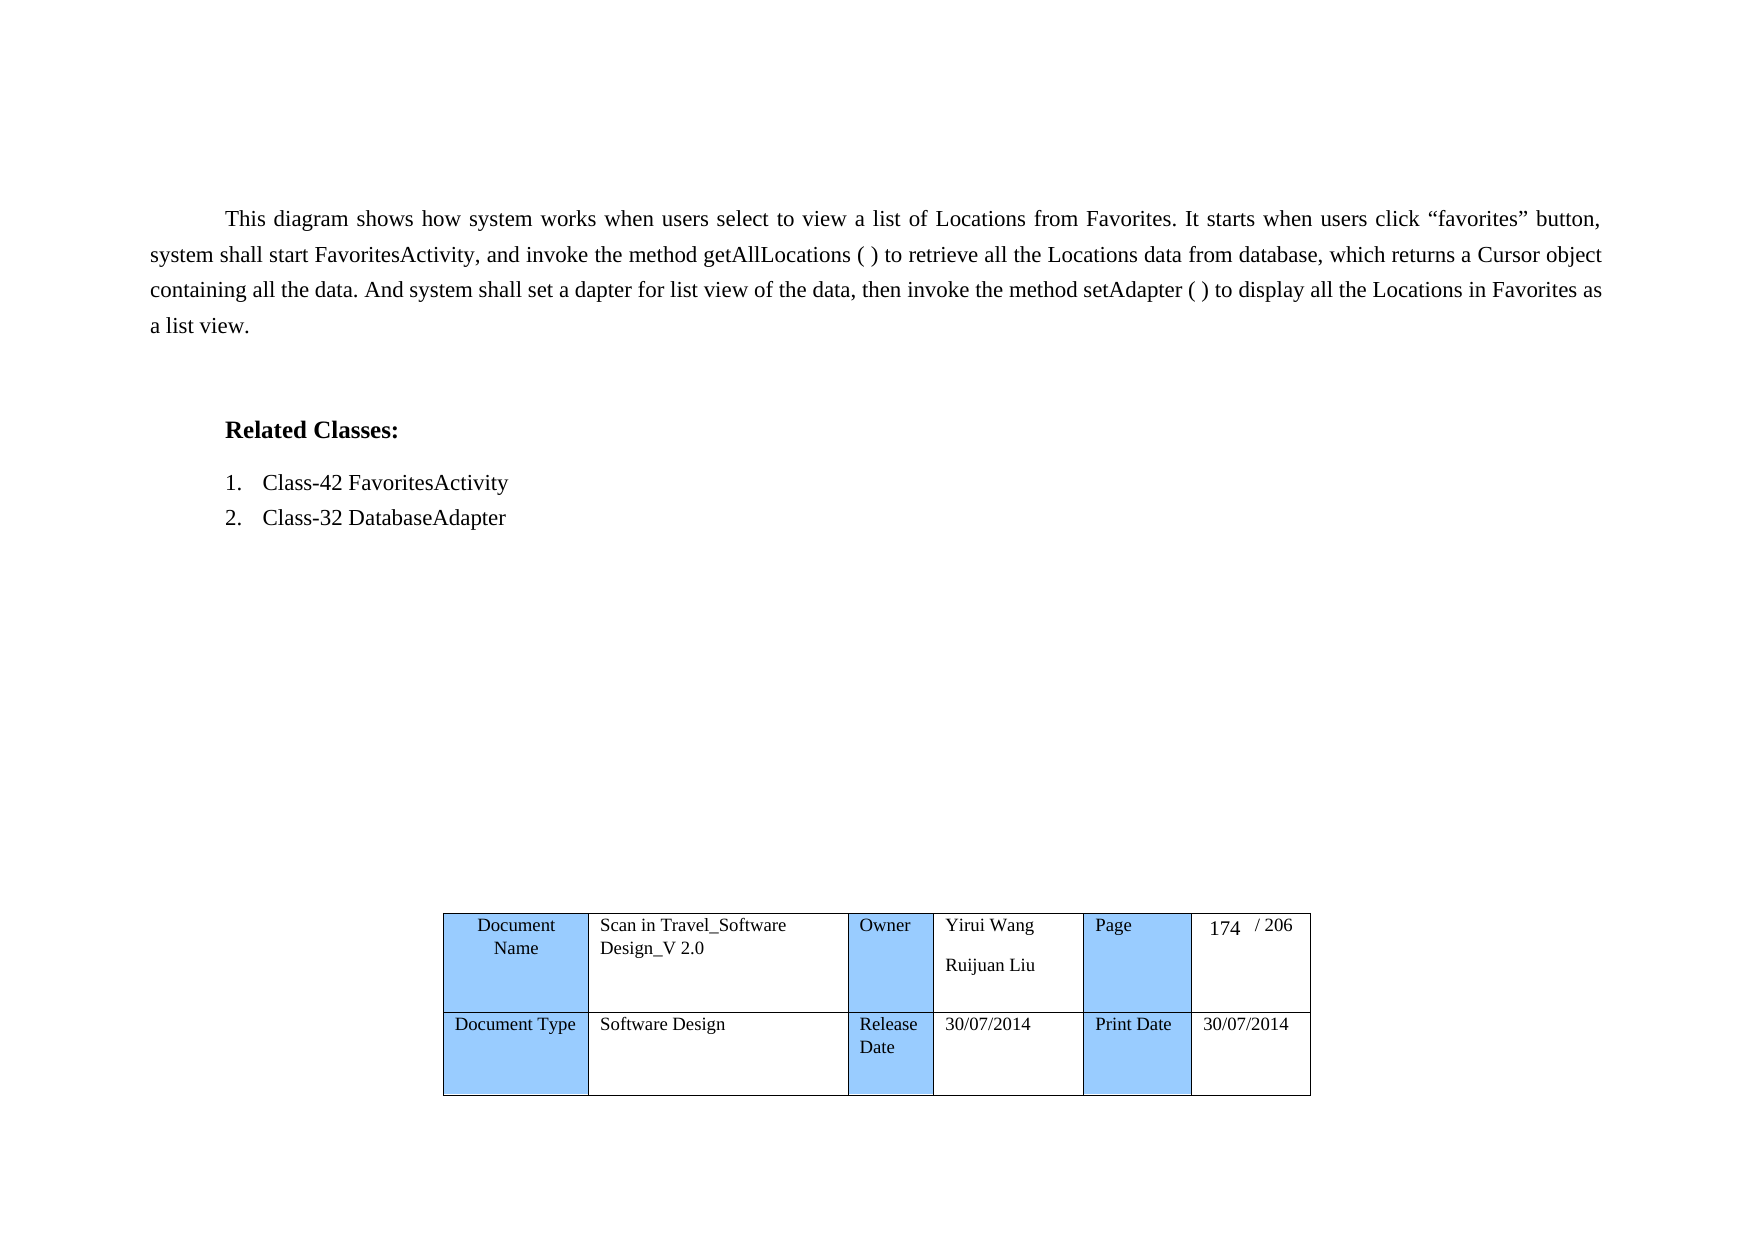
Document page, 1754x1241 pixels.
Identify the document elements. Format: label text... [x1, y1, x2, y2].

list Class-42 FavoritesActivity [225, 465, 1604, 498]
text Related Classes: [150, 413, 1604, 446]
list Class-32 DatabaseAdapter [225, 500, 1604, 534]
text This diagram shows how system works when users select to view a list of Locations from Favorites. It starts when users click “favorites” button, system shall start FavoritesActivity, and invoke the method getAllLocations ( ) to retrieve all the Locations data from database, which returns a Cursor object containing all the data. And system shall set a dapter for list view of the data, then invoke the method setAdapter ( ) to display all the Locations in Favorites as a list view. [150, 201, 1604, 342]
